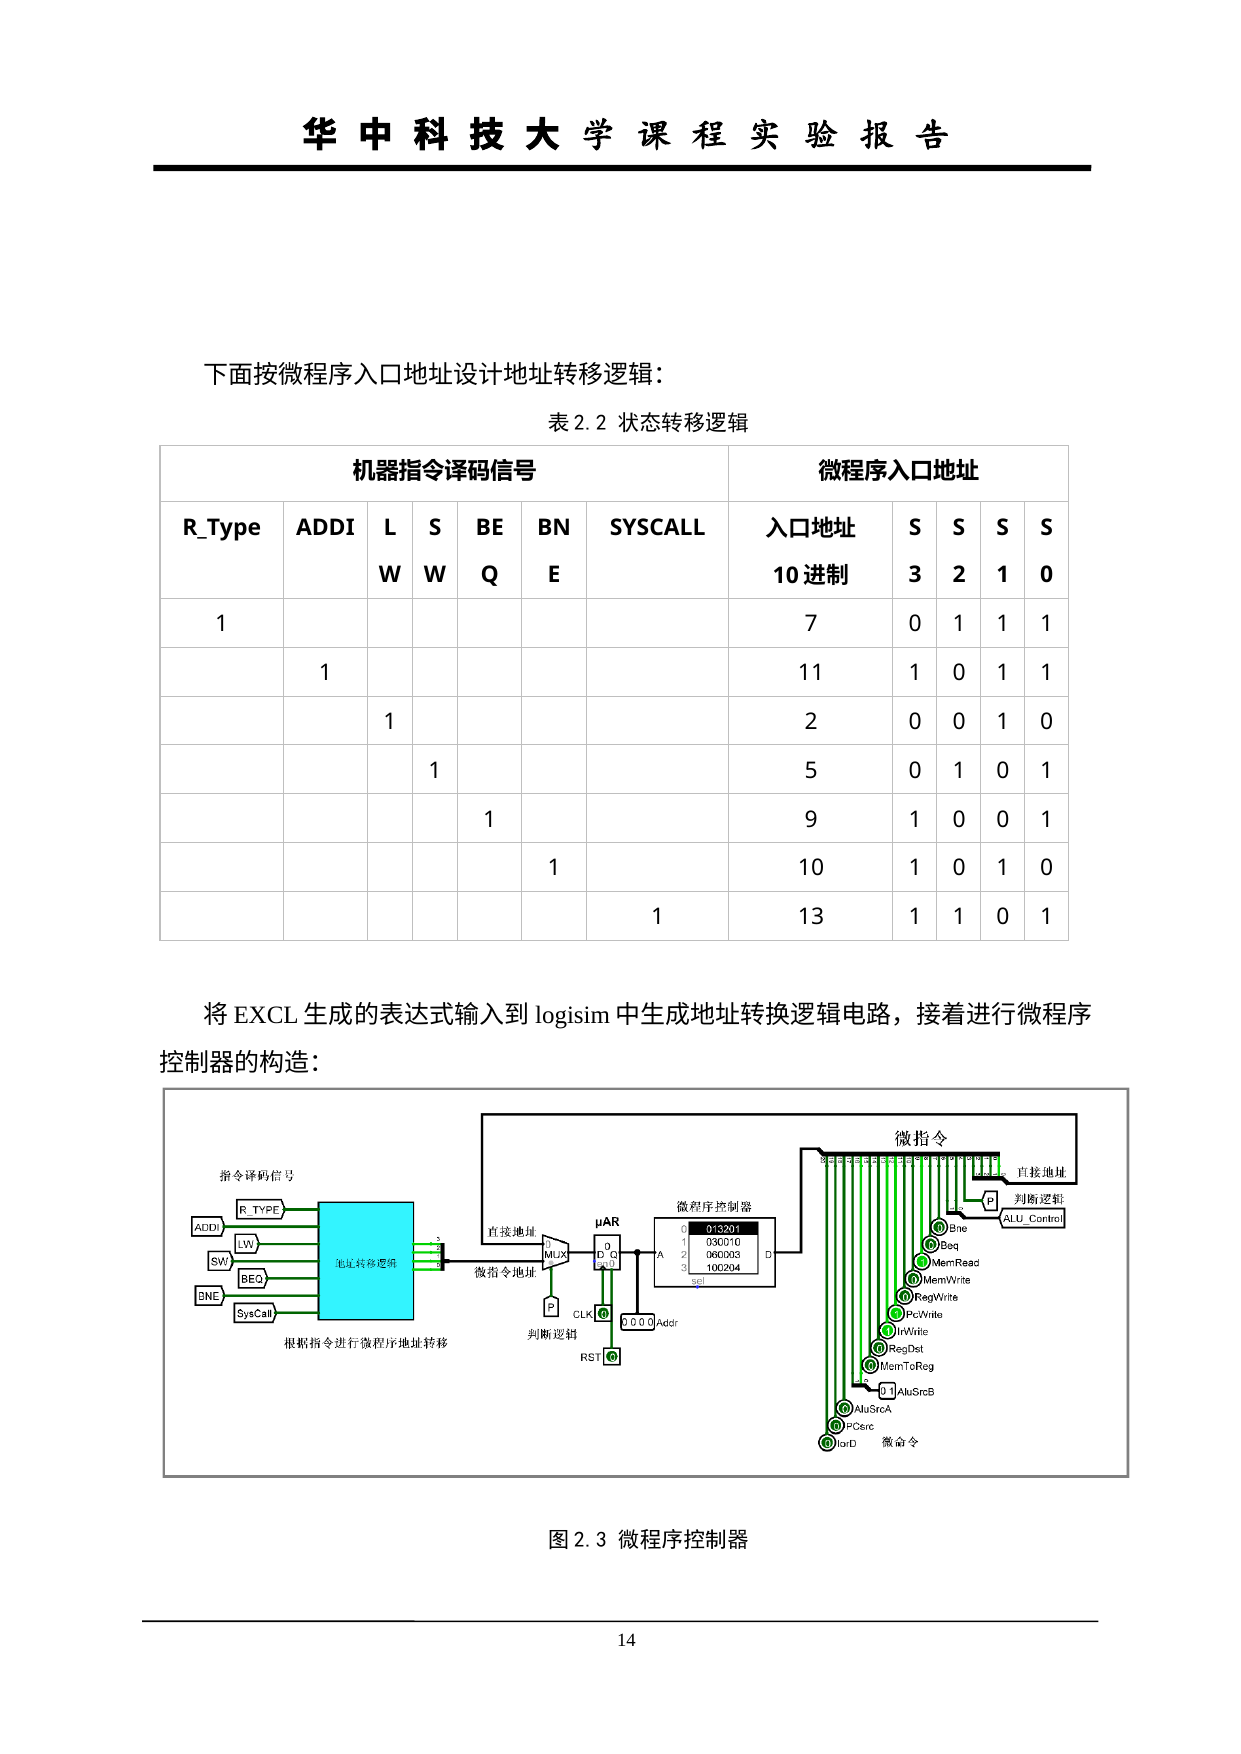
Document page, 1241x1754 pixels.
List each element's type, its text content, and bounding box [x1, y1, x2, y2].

table_cell [458, 648, 521, 696]
table_cell [368, 599, 412, 647]
table_cell [587, 843, 728, 891]
table_cell [522, 794, 586, 842]
table_cell 1 [893, 794, 936, 842]
table_cell 1 [1025, 648, 1068, 696]
table_cell 10 [729, 843, 892, 891]
table_cell [413, 843, 457, 891]
table_cell 1 [893, 648, 936, 696]
table_cell [368, 745, 412, 793]
table_cell ADDI [284, 502, 367, 598]
table_cell [413, 794, 457, 842]
table_cell 1 [458, 794, 521, 842]
table_cell [458, 599, 521, 647]
table_cell BEQ [458, 502, 521, 598]
table_cell 0 [981, 892, 1024, 940]
table_cell [413, 599, 457, 647]
table_cell [284, 794, 367, 842]
table_cell 0 [1025, 843, 1068, 891]
table_cell 1 [981, 697, 1024, 744]
table_cell [413, 648, 457, 696]
table_cell LW [368, 502, 412, 598]
table_cell BNE [522, 502, 586, 598]
table_cell [587, 648, 728, 696]
table_cell S1 [981, 502, 1024, 598]
table_cell 0 [937, 843, 980, 891]
table_cell 1 [937, 745, 980, 793]
table_cell 2 [729, 697, 892, 744]
table_cell 1 [284, 648, 367, 696]
table_cell [368, 648, 412, 696]
table_cell [413, 697, 457, 744]
table_cell [284, 892, 367, 940]
table_cell [587, 697, 728, 744]
table_cell 0 [893, 697, 936, 744]
table_cell [161, 794, 283, 842]
table_cell [161, 892, 283, 940]
table_cell [458, 892, 521, 940]
table_cell [522, 697, 586, 744]
table_cell 1 [1025, 892, 1068, 940]
table_cell [522, 892, 586, 940]
text 表2.2 状态转移逻辑 [159, 397, 1093, 445]
table_cell 入口地址 10进制 [729, 502, 892, 598]
table_header 机器指令译码信号 [161, 446, 728, 501]
table_cell [368, 843, 412, 891]
table_cell 1 [981, 843, 1024, 891]
table_header 微程序入口地址 [729, 446, 1068, 501]
table_cell 0 [937, 794, 980, 842]
table_cell [161, 745, 283, 793]
table_cell [284, 745, 367, 793]
table_cell [368, 794, 412, 842]
table_cell 11 [729, 648, 892, 696]
table_cell 9 [729, 794, 892, 842]
table_cell 7 [729, 599, 892, 647]
table_cell 1 [1025, 599, 1068, 647]
table_cell [458, 745, 521, 793]
table_cell [522, 599, 586, 647]
picture [159, 1084, 1133, 1483]
table_cell 1 [893, 892, 936, 940]
text 将EXCL生成的表达式输入到logisim中生成地址转换逻辑电路，接着进行微程序控制器的构造： [159, 989, 1093, 1084]
table_cell [587, 745, 728, 793]
table_cell [522, 745, 586, 793]
table_cell 1 [413, 745, 457, 793]
table_cell 1 [1025, 794, 1068, 842]
table_cell 0 [1025, 697, 1068, 744]
table_cell 1 [981, 648, 1024, 696]
table_cell [161, 648, 283, 696]
table_cell 5 [729, 745, 892, 793]
table_cell 0 [937, 697, 980, 744]
table_cell S3 [893, 502, 936, 598]
table_cell 0 [981, 745, 1024, 793]
table_cell [458, 843, 521, 891]
table_cell 1 [161, 599, 283, 647]
text 下面按微程序入口地址设计地址转移逻辑： [159, 349, 1093, 397]
table_cell [284, 599, 367, 647]
text 图2.3 微程序控制器 [159, 1514, 1093, 1562]
table_cell 1 [368, 697, 412, 744]
table_cell SYSCALL [587, 502, 728, 598]
table_cell SW [413, 502, 457, 598]
table_cell [587, 599, 728, 647]
table_cell [587, 794, 728, 842]
table_cell 13 [729, 892, 892, 940]
table_cell S0 [1025, 502, 1068, 598]
table_cell 1 [522, 843, 586, 891]
table_cell 1 [937, 599, 980, 647]
table_cell R_Type [161, 502, 283, 598]
table_cell [284, 843, 367, 891]
table_cell 1 [587, 892, 728, 940]
table_cell [161, 843, 283, 891]
table_cell [413, 892, 457, 940]
table_cell [522, 648, 586, 696]
table_cell [161, 697, 283, 744]
table_cell [368, 892, 412, 940]
table_cell 0 [937, 648, 980, 696]
table_cell 1 [893, 843, 936, 891]
table_cell [458, 697, 521, 744]
table_cell [284, 697, 367, 744]
table_cell S2 [937, 502, 980, 598]
table_cell 1 [1025, 745, 1068, 793]
table_cell 0 [893, 745, 936, 793]
table_cell 1 [981, 599, 1024, 647]
table_cell 0 [981, 794, 1024, 842]
table_cell 0 [893, 599, 936, 647]
table_cell 1 [937, 892, 980, 940]
